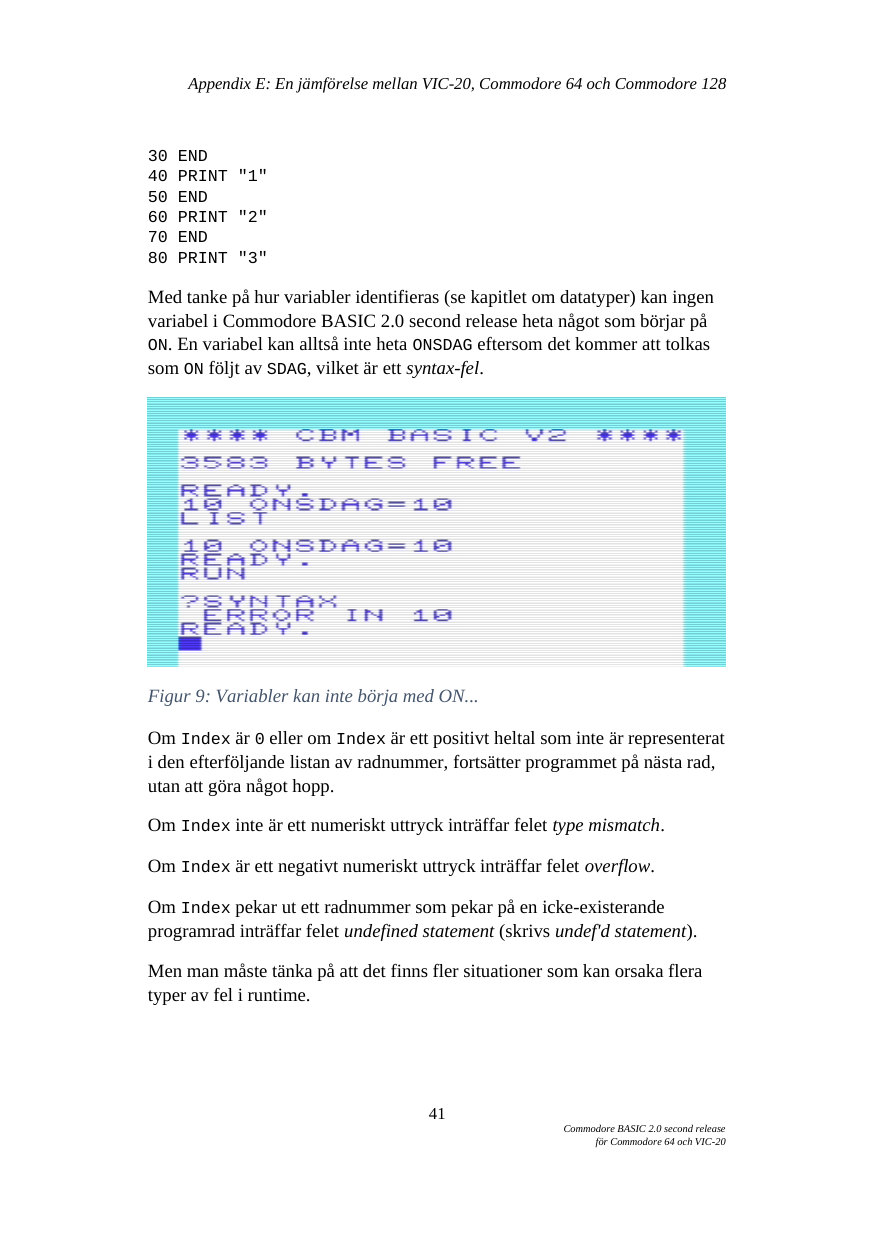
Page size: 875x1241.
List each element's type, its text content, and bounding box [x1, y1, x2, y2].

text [148, 148, 726, 268]
text Om Index är 0 eller om Index är ett positivt heltal som inte är representerat i den efterföljande listan av radnummer, fortsätter programmet på nästa rad, utan att göra något hopp. [148, 727, 726, 796]
text Men man måste tänka på att det finns fler situationer som kan orsaka flera typer av fel i runtime. [148, 960, 726, 1005]
text Om Index pekar ut ett radnummer som pekar på en icke-existerande programrad inträffar felet undefined statement (skrivs undef'd statement). [148, 896, 726, 942]
picture [147, 397, 726, 667]
text Om Index är ett negativt numeriskt uttryck inträffar felet overflow. [148, 855, 726, 878]
text Med tanke på hur variabler identifieras (se kapitlet om datatyper) kan ingen variabel i Commodore BASIC 2.0 second release heta något som börjar på ON. En variabel kan alltså inte heta ONSDAG eftersom det kommer att tolkas som ON följt av SDAG, vilket är ett syntax-fel. [148, 286, 726, 379]
text Om Index inte är ett numeriskt uttryck inträffar felet type mismatch. [148, 814, 726, 837]
